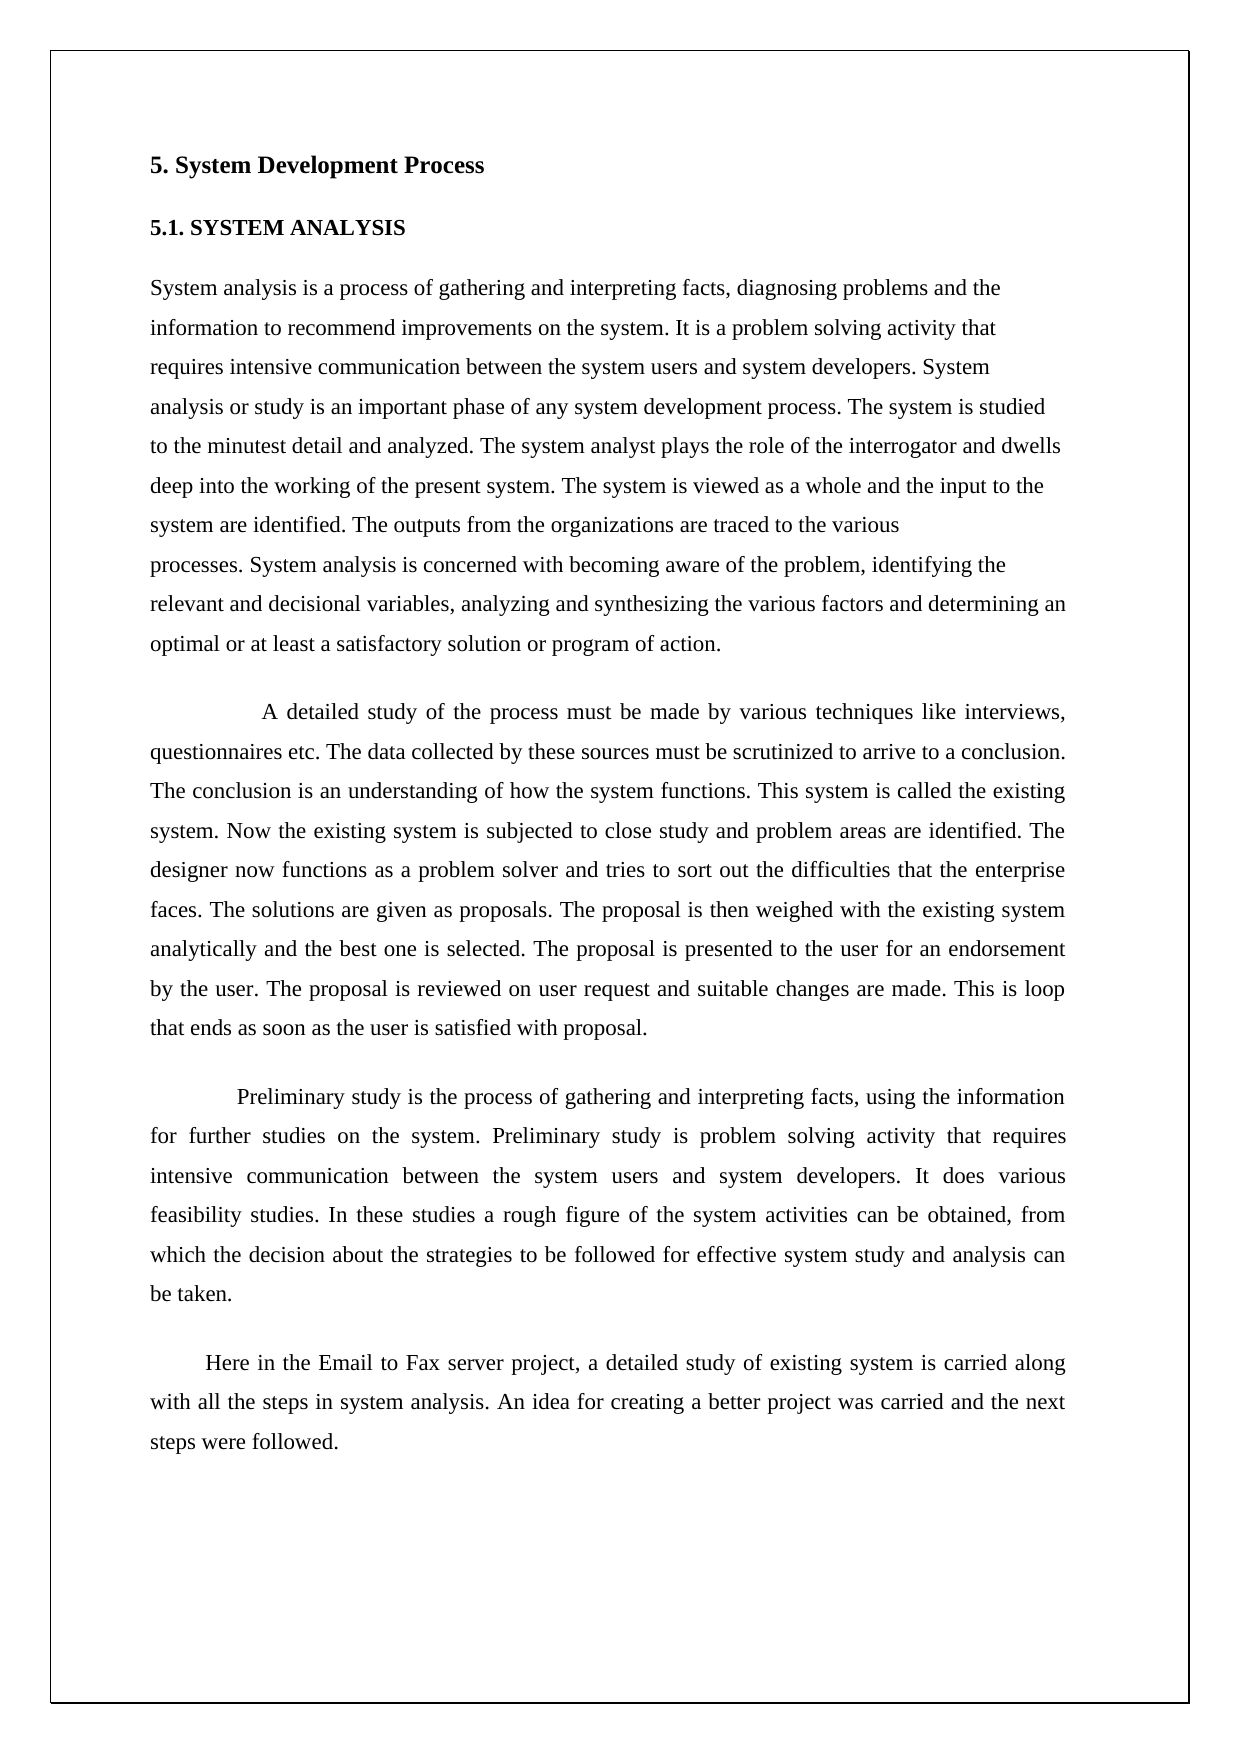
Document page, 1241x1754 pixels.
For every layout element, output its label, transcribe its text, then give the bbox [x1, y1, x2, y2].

text System analysis is a process of gathering and interpreting facts, diagnosing problems and the information to recommend improvements on the system. It is a problem solving activity that requires intensive communication between the system users and system developers. System analysis or study is an important phase of any system development process. The system is studied to the minutest detail and analyzed. The system analyst plays the role of the interrogator and dwells deep into the working of the present system. The system is viewed as a whole and the input to the system are identified. The outputs from the organizations are traced to the various processes. System analysis is concerned with becoming aware of the problem, identifying the relevant and decisional variables, analyzing and synthesizing the various factors and determining an optimal or at least a satisfactory solution or program of action. [150, 274, 1067, 656]
text Preliminary study is the process of gathering and interpreting facts, using the information for further studies on the system. Preliminary study is problem solving activity that requires intensive communication between the system users and system developers. It does various feasibility studies. In these studies a rough figure of the system activities can be obtained, from which the decision about the strategies to be followed for effective system study and analysis can be taken. [150, 1083, 1067, 1306]
text A detailed study of the process must be made by various techniques like interviews, questionnaires etc. The data collected by these sources must be scrutinized to arrive to a conclusion. The conclusion is an understanding of how the system functions. This system is called the existing system. Now the existing system is subjected to close study and problem areas are identified. The designer now functions as a problem solver and tries to sort out the difficulties that the enterprise faces. The solutions are given as proposals. The proposal is then weighed with the existing system analytically and the best one is selected. The proposal is presented to the user for an endorsement by the user. The proposal is reviewed on user request and suitable changes are made. This is loop that ends as soon as the user is satisfied with proposal. [150, 698, 1067, 1040]
text Here in the Email to Fax server project, a detailed study of existing system is carried along with all the steps in system analysis. An idea for creating a better project was carried and the next steps were followed. [150, 1349, 1067, 1454]
text 5. System Development Process [150, 150, 1067, 179]
text 5.1. SYSTEM ANALYSIS [150, 214, 1067, 240]
